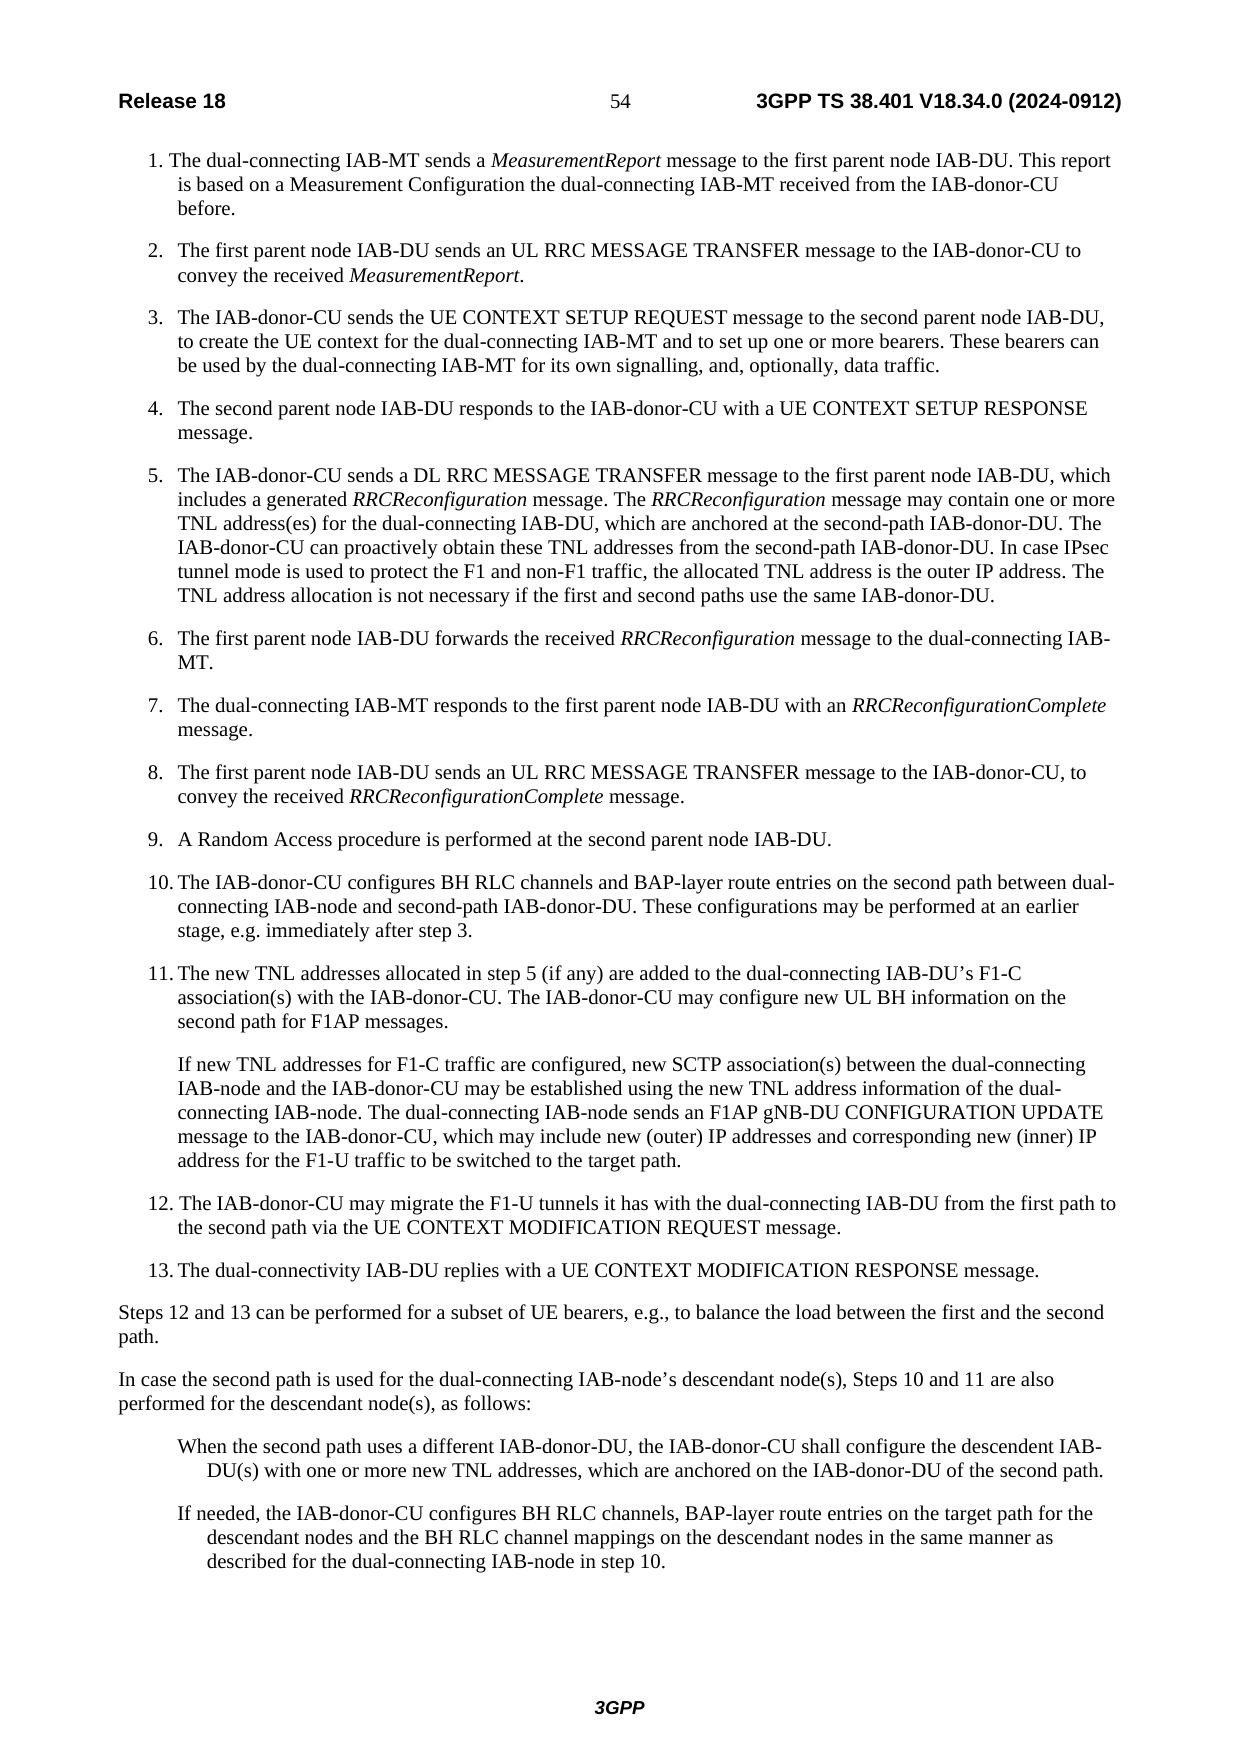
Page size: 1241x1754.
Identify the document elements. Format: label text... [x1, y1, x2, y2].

text 9. A Random Access procedure is performed at the second parent node IAB-DU. [148, 827, 1122, 851]
text 6. The first parent node IAB-DU forwards the received RRCReconfiguration message to the dual-connecting IAB-MT. [148, 626, 1122, 674]
text Steps 12 and 13 can be performed for a subset of UE bearers, e.g., to balance the load between the first and the second path. [118, 1300, 1122, 1348]
text 10. The IAB-donor-CU configures BH RLC channels and BAP-layer route entries on the second path between dual-connecting IAB-node and second-path IAB-donor-DU. These configurations may be performed at an earlier stage, e.g. immediately after step 3. [148, 870, 1122, 942]
text 1. The dual-connecting IAB-MT sends a MeasurementReport message to the first parent node IAB-DU. This report is based on a Measurement Configuration the dual-connecting IAB-MT received from the IAB-donor-CU before. [148, 147, 1122, 220]
text 8. The first parent node IAB-DU sends an UL RRC MESSAGE TRANSFER message to the IAB-donor-CU, to convey the received RRCReconfigurationComplete message. [148, 760, 1122, 808]
text 13. The dual-connectivity IAB-DU replies with a UE CONTEXT MODIFICATION RESPONSE message. [148, 1257, 1122, 1282]
text In case the second path is used for the dual-connecting IAB-node’s descendant node(s), Steps 10 and 11 are also performed for the descendant node(s), as follows: [118, 1367, 1122, 1415]
text 3. The IAB-donor-CU sends the UE CONTEXT SETUP REQUEST message to the second parent node IAB-DU, to create the UE context for the dual-connecting IAB-MT and to set up one or more bearers. These bearers can be used by the dual-connecting IAB-MT for its own signalling, and, optionally, data traffic. [148, 305, 1122, 377]
text If needed, the IAB-donor-CU configures BH RLC channels, BAP-layer route entries on the target path for the descendant nodes and the BH RLC channel mappings on the descendant nodes in the same manner as described for the dual-connecting IAB-node in step 10. [177, 1501, 1122, 1573]
text 4. The second parent node IAB-DU responds to the IAB-donor-CU with a UE CONTEXT SETUP RESPONSE message. [148, 396, 1122, 444]
text If new TNL addresses for F1-C traffic are configured, new SCTP association(s) between the dual-connecting IAB-node and the IAB-donor-CU may be established using the new TNL address information of the dual-connecting IAB-node. The dual-connecting IAB-node sends an F1AP gNB-DU CONFIGURATION UPDATE message to the IAB-donor-CU, which may include new (outer) IP addresses and corresponding new (inner) IP address for the F1-U traffic to be switched to the target path. [148, 1052, 1122, 1172]
text 11. The new TNL addresses allocated in step 5 (if any) are added to the dual-connecting IAB-DU’s F1-C association(s) with the IAB-donor-CU. The IAB-donor-CU may configure new UL BH information on the second path for F1AP messages. [148, 961, 1122, 1033]
text 5. The IAB-donor-CU sends a DL RRC MESSAGE TRANSFER message to the first parent node IAB-DU, which includes a generated RRCReconfiguration message. The RRCReconfiguration message may contain one or more TNL address(es) for the dual-connecting IAB-DU, which are anchored at the second-path IAB-donor-DU. The IAB-donor-CU can proactively obtain these TNL addresses from the second-path IAB-donor-DU. In case IPsec tunnel mode is used to protect the F1 and non-F1 traffic, the allocated TNL address is the outer IP address. The TNL address allocation is not necessary if the first and second paths use the same IAB-donor-DU. [148, 463, 1122, 607]
text 2. The first parent node IAB-DU sends an UL RRC MESSAGE TRANSFER message to the IAB-donor-CU to convey the received MeasurementReport. [148, 238, 1122, 287]
text When the second path uses a different IAB-donor-DU, the IAB-donor-CU shall configure the descendent IAB-DU(s) with one or more new TNL addresses, which are anchored on the IAB-donor-DU of the second path. [177, 1434, 1122, 1482]
text 7. The dual-connecting IAB-MT responds to the first parent node IAB-DU with an RRCReconfigurationComplete message. [148, 693, 1122, 741]
text 12. The IAB-donor-CU may migrate the F1-U tunnels it has with the dual-connecting IAB-DU from the first path to the second path via the UE CONTEXT MODIFICATION REQUEST message. [148, 1191, 1122, 1239]
